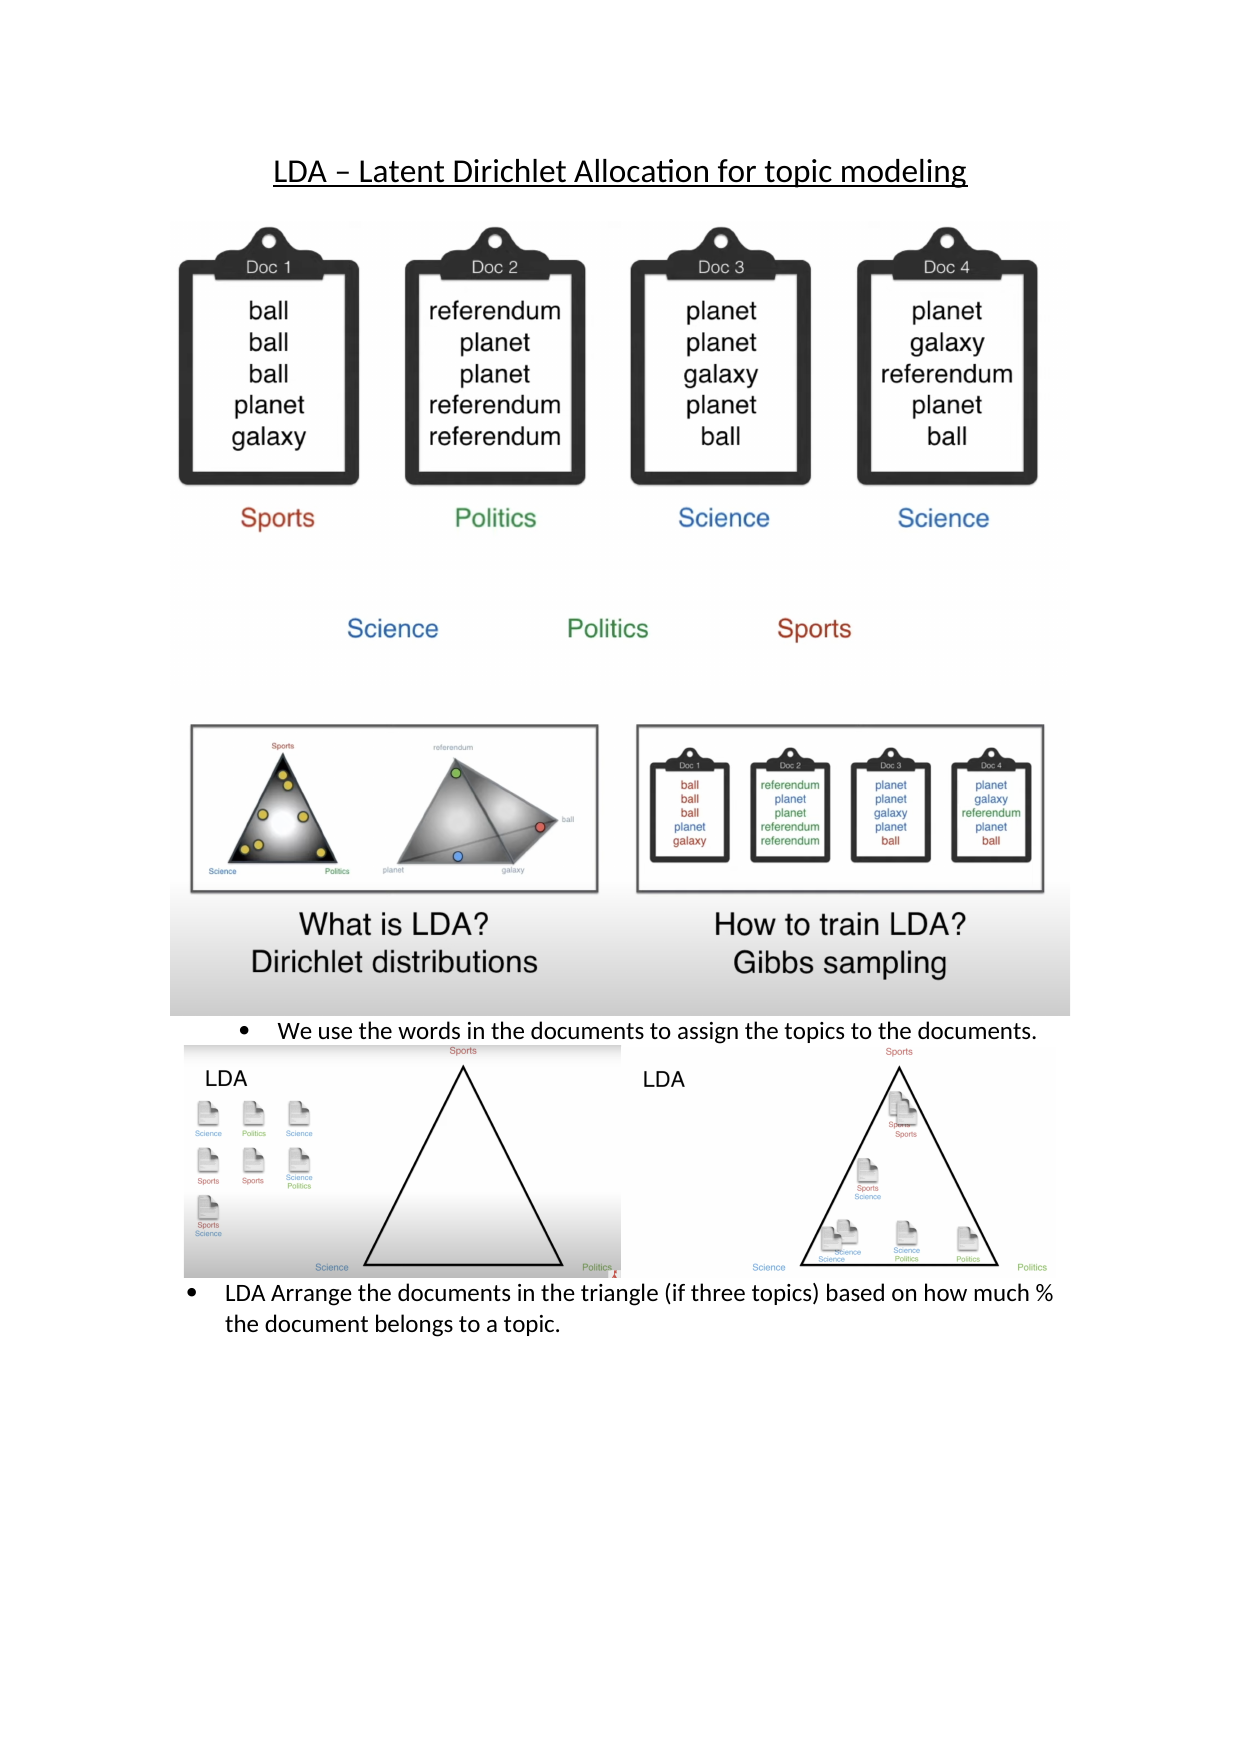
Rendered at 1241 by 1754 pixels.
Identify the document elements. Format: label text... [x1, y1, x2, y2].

list LDA Arrange the documents in the triangle (if three topics) based on how much % the document belongs to a topic. [187, 1277, 1090, 1338]
list We use the words in the documents to assign the topics to the documents. [187, 1015, 1090, 1046]
picture [170, 221, 1071, 1016]
text LDA – Latent Dirichlet Allocation for topic modeling [150, 150, 1090, 191]
picture [183, 1045, 1057, 1278]
